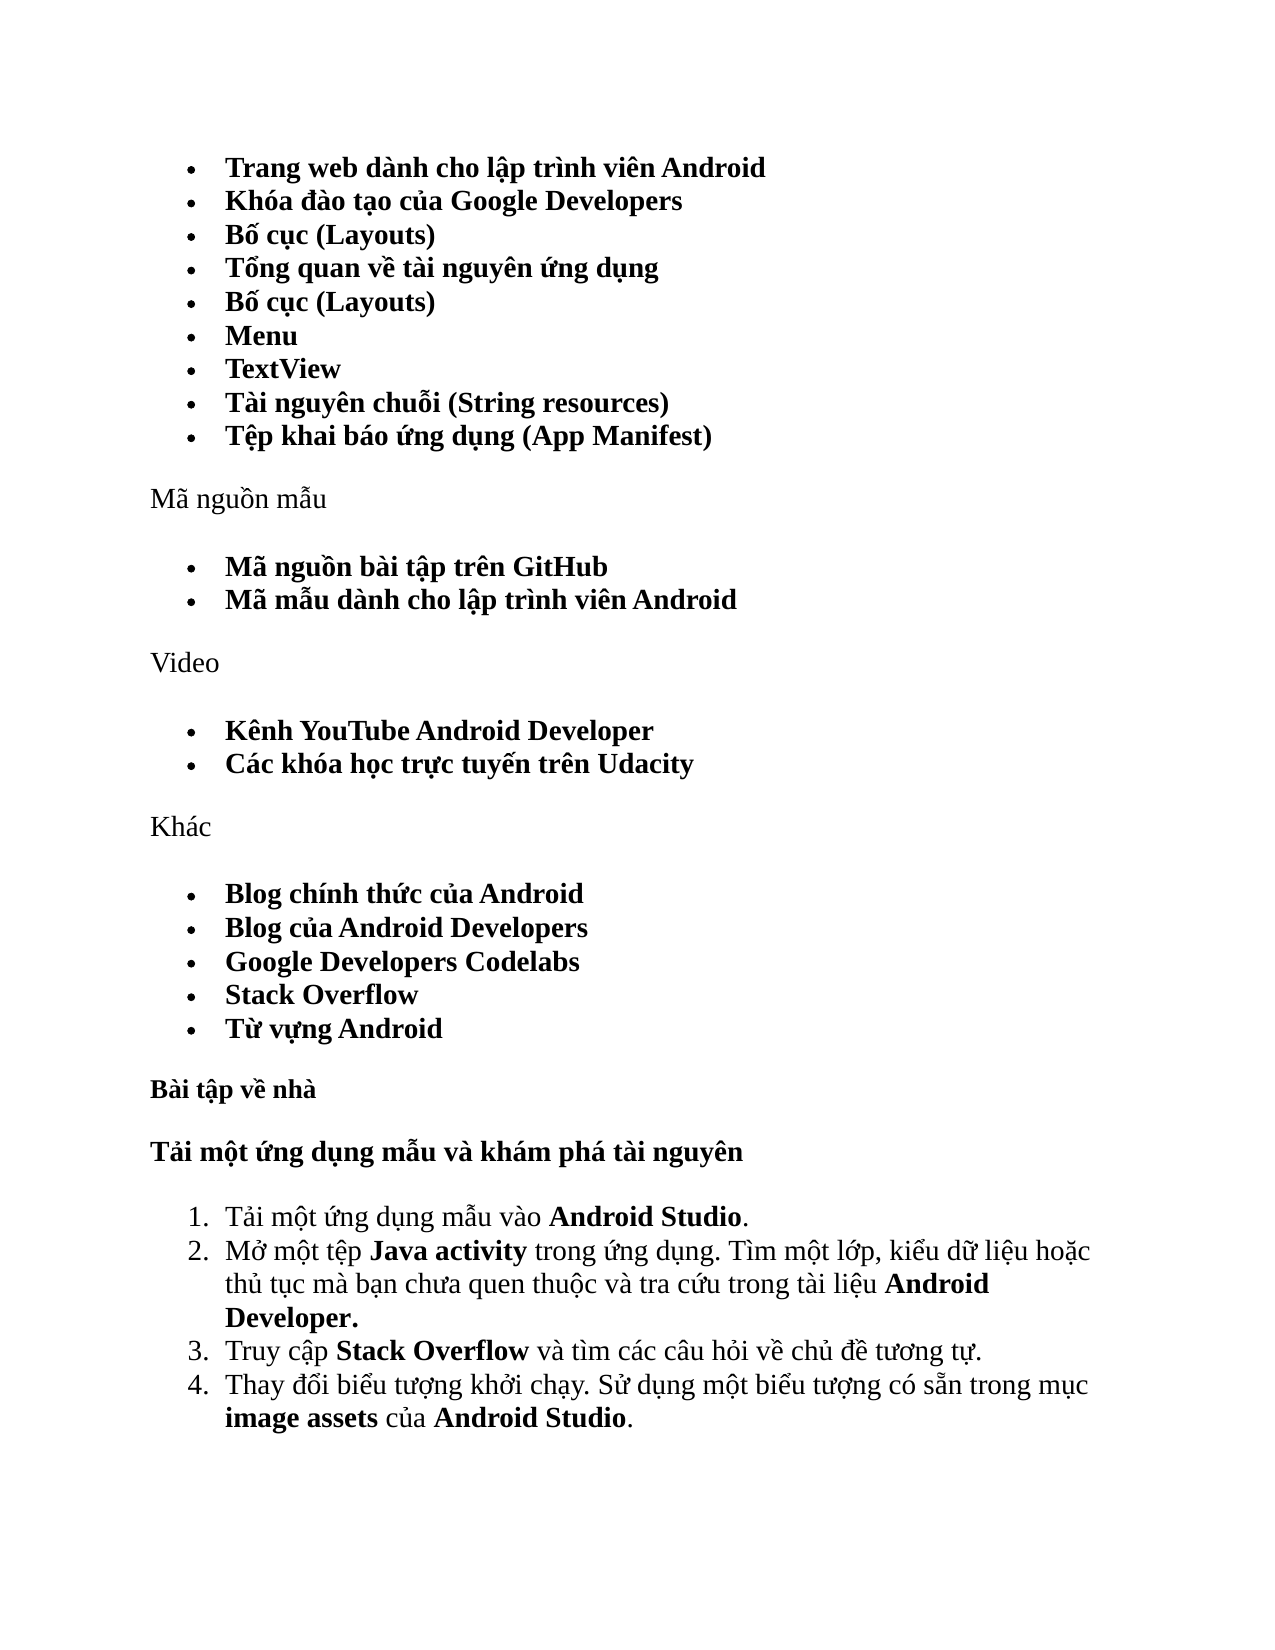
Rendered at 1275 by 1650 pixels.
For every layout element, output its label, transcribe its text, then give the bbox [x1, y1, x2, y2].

list Tổng quan về tài nguyên ứng dụng [187, 251, 1125, 284]
text Tải một ứng dụng mẫu và khám phá tài nguyên [150, 1134, 1125, 1167]
list Kênh YouTube Android Developer [187, 713, 1125, 746]
text Mã nguồn mẫu [150, 481, 1125, 514]
list Google Developers Codelabs [187, 944, 1125, 977]
list Tài nguyên chuỗi (String resources) [187, 385, 1125, 418]
list Truy cập Stack Overflow và tìm các câu hỏi về chủ đề tương tự. [187, 1333, 1125, 1367]
list Mã mẫu dành cho lập trình viên Android [187, 582, 1125, 616]
list TextView [187, 351, 1125, 385]
list Các khóa học trực tuyến trên Udacity [187, 746, 1125, 780]
list Bố cục (Layouts) [187, 284, 1125, 318]
text Khác [150, 809, 1125, 842]
list Menu [187, 318, 1125, 351]
list Tải một ứng dụng mẫu vào Android Studio. [187, 1199, 1125, 1233]
list Bố cục (Layouts) [187, 217, 1125, 251]
list Từ vựng Android [187, 1011, 1125, 1044]
list Blog của Android Developers [187, 910, 1125, 944]
list Trang web dành cho lập trình viên Android [187, 150, 1125, 183]
list Tệp khai báo ứng dụng (App Manifest) [187, 418, 1125, 452]
list Thay đổi biểu tượng khởi chạy. Sử dụng một biểu tượng có sẵn trong mục image assets của Android Studio. [187, 1367, 1125, 1434]
list Mã nguồn bài tập trên GitHub [187, 549, 1125, 582]
text Bài tập về nhà [150, 1073, 1125, 1105]
list Mở một tệp Java activity trong ứng dụng. Tìm một lớp, kiểu dữ liệu hoặc thủ tục mà bạn chưa quen thuộc và tra cứu trong tài liệu Android Developer. [187, 1233, 1125, 1333]
list Blog chính thức của Android [187, 877, 1125, 910]
list Stack Overflow [187, 977, 1125, 1011]
text Video [150, 645, 1125, 678]
list Khóa đào tạo của Google Developers [187, 183, 1125, 217]
